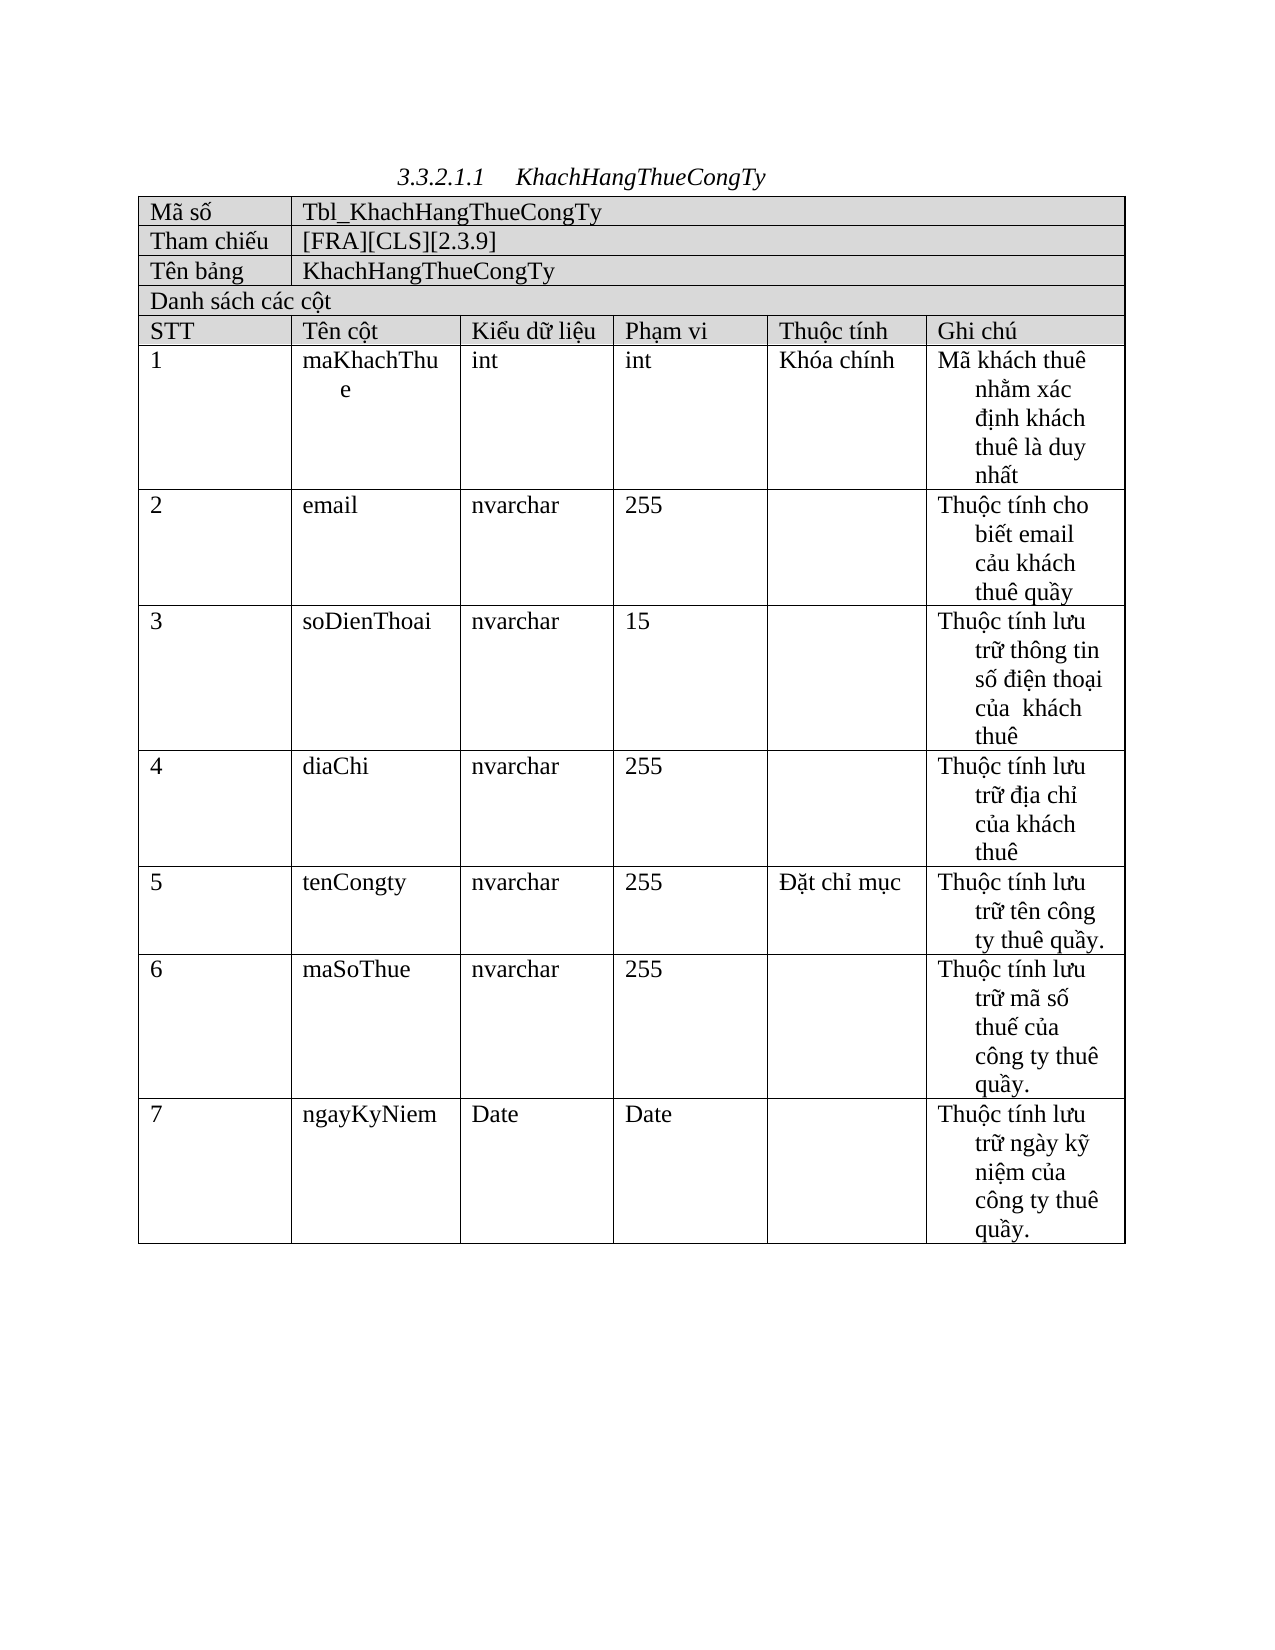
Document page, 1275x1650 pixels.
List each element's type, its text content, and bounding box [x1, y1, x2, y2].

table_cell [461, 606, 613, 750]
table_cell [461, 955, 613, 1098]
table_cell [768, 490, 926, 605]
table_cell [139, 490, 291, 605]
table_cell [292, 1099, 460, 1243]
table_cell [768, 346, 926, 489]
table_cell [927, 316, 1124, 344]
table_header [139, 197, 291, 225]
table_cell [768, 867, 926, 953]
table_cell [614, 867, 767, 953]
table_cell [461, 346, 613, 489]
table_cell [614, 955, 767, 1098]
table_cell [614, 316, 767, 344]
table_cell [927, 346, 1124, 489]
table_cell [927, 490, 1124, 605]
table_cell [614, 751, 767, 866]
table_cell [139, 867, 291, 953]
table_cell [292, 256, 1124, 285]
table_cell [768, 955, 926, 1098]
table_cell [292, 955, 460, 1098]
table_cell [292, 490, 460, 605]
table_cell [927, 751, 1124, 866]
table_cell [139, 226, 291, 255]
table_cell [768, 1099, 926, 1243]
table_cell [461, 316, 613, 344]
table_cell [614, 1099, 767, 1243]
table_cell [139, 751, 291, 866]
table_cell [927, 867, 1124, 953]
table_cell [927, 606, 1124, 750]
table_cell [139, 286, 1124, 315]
text KhachHangThueCongTy [397, 162, 1125, 191]
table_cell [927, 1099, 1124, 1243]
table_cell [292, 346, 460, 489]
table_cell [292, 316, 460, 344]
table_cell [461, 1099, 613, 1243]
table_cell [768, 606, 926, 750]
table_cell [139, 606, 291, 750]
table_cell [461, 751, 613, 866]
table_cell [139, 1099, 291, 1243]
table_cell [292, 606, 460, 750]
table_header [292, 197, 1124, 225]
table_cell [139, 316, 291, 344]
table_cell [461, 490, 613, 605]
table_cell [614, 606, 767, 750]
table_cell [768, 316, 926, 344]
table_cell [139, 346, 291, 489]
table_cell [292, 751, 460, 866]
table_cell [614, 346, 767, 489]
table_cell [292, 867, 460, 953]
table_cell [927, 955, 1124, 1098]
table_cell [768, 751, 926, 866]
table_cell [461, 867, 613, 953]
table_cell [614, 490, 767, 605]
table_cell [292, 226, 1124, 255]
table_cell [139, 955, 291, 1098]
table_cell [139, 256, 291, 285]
